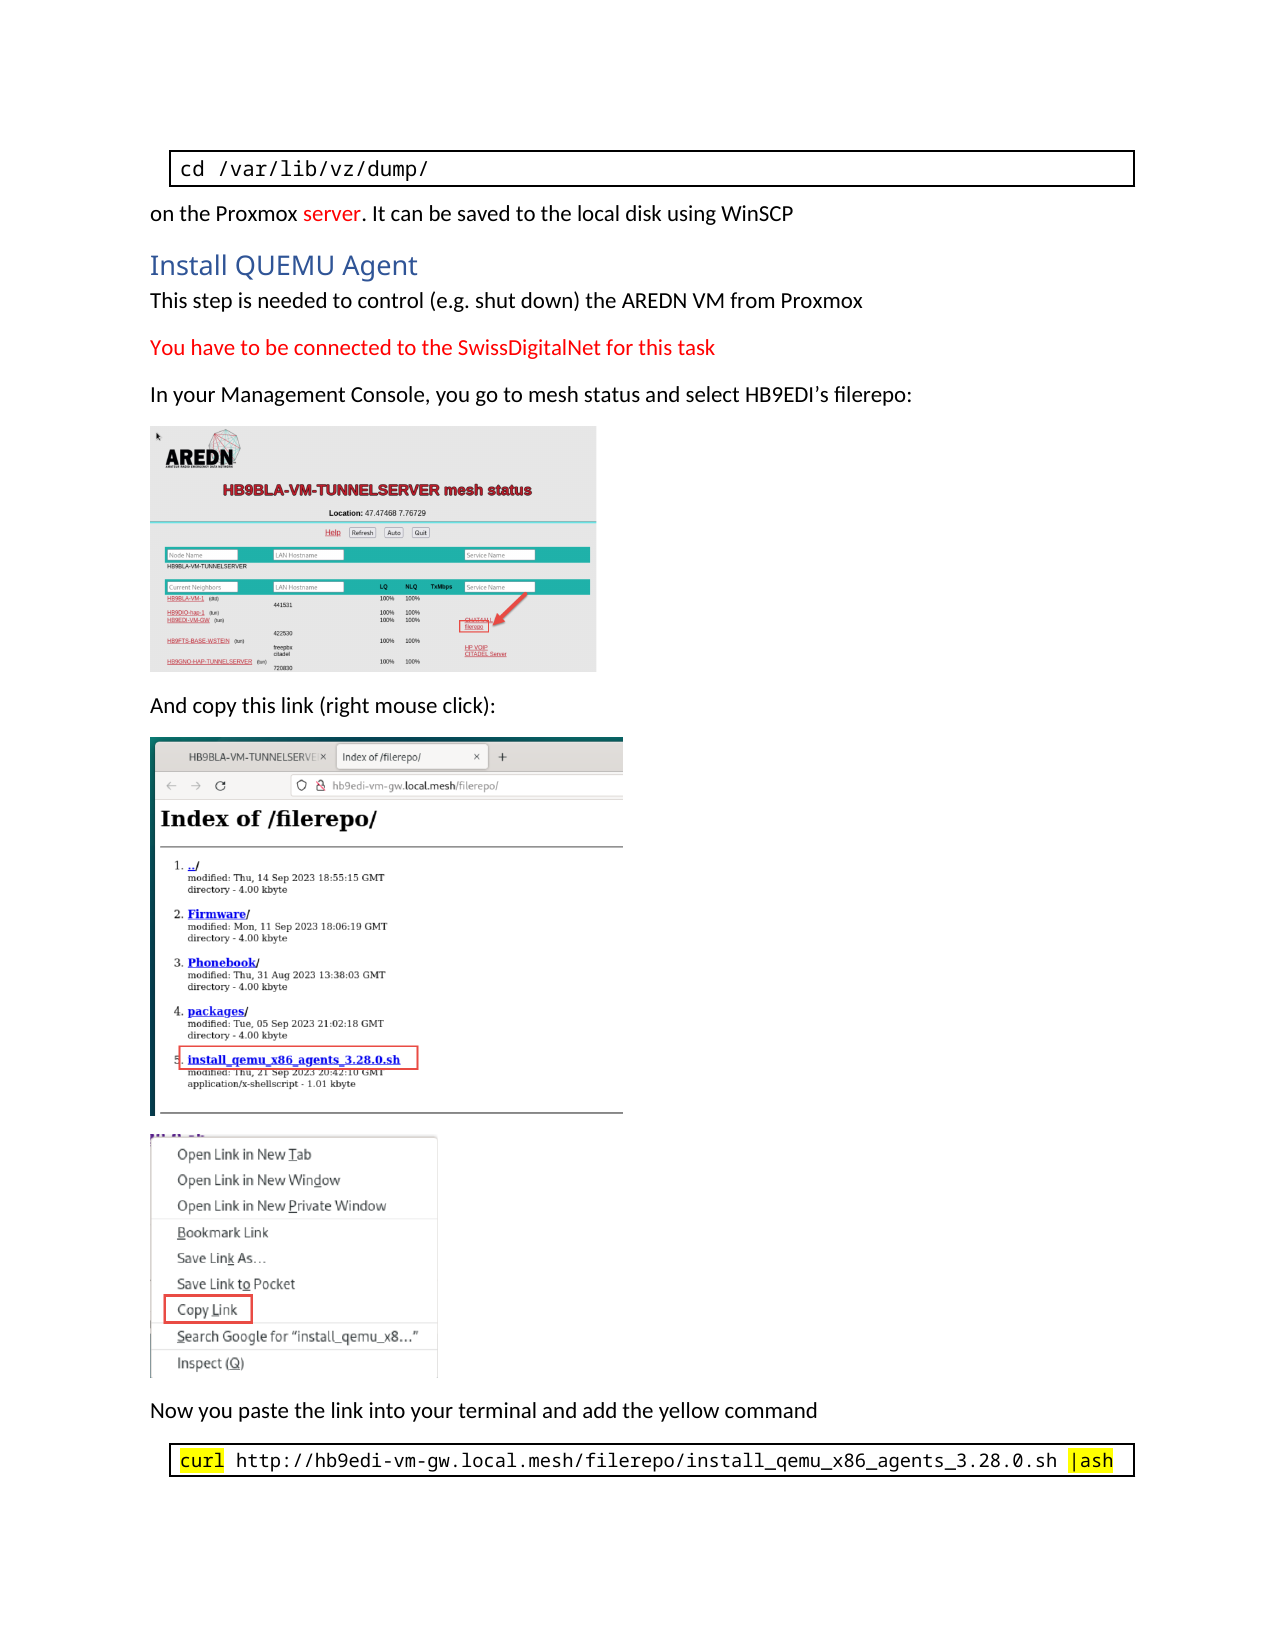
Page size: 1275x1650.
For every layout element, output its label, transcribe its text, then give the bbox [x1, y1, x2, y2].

text on the Proxmox server. It can be saved to the local disk using WinSCP [150, 199, 1125, 227]
picture [150, 426, 597, 672]
text In your Management Console, you go to mesh status and select HB9EDI’s filerepo: [150, 380, 1125, 408]
subtitle Install QUEMU Agent [150, 246, 1125, 283]
picture [150, 737, 623, 1116]
text cd /var/lib/vz/dump/ [171, 152, 1133, 185]
text curl http://hb9edi-vm-gw.local.mesh/filerepo/install_qemu_x86_agents_3.28.0.sh |ash [171, 1445, 1133, 1475]
text This step is needed to control (e.g. shut down) the AREDN VM from Proxmox [150, 286, 1125, 314]
text And copy this link (right mouse click): [150, 691, 1125, 719]
text Now you paste the link into your terminal and add the yellow command [150, 1396, 1125, 1424]
picture [150, 1134, 438, 1378]
text You have to be connected to the SwissDigitalNet for this task [150, 333, 1125, 361]
